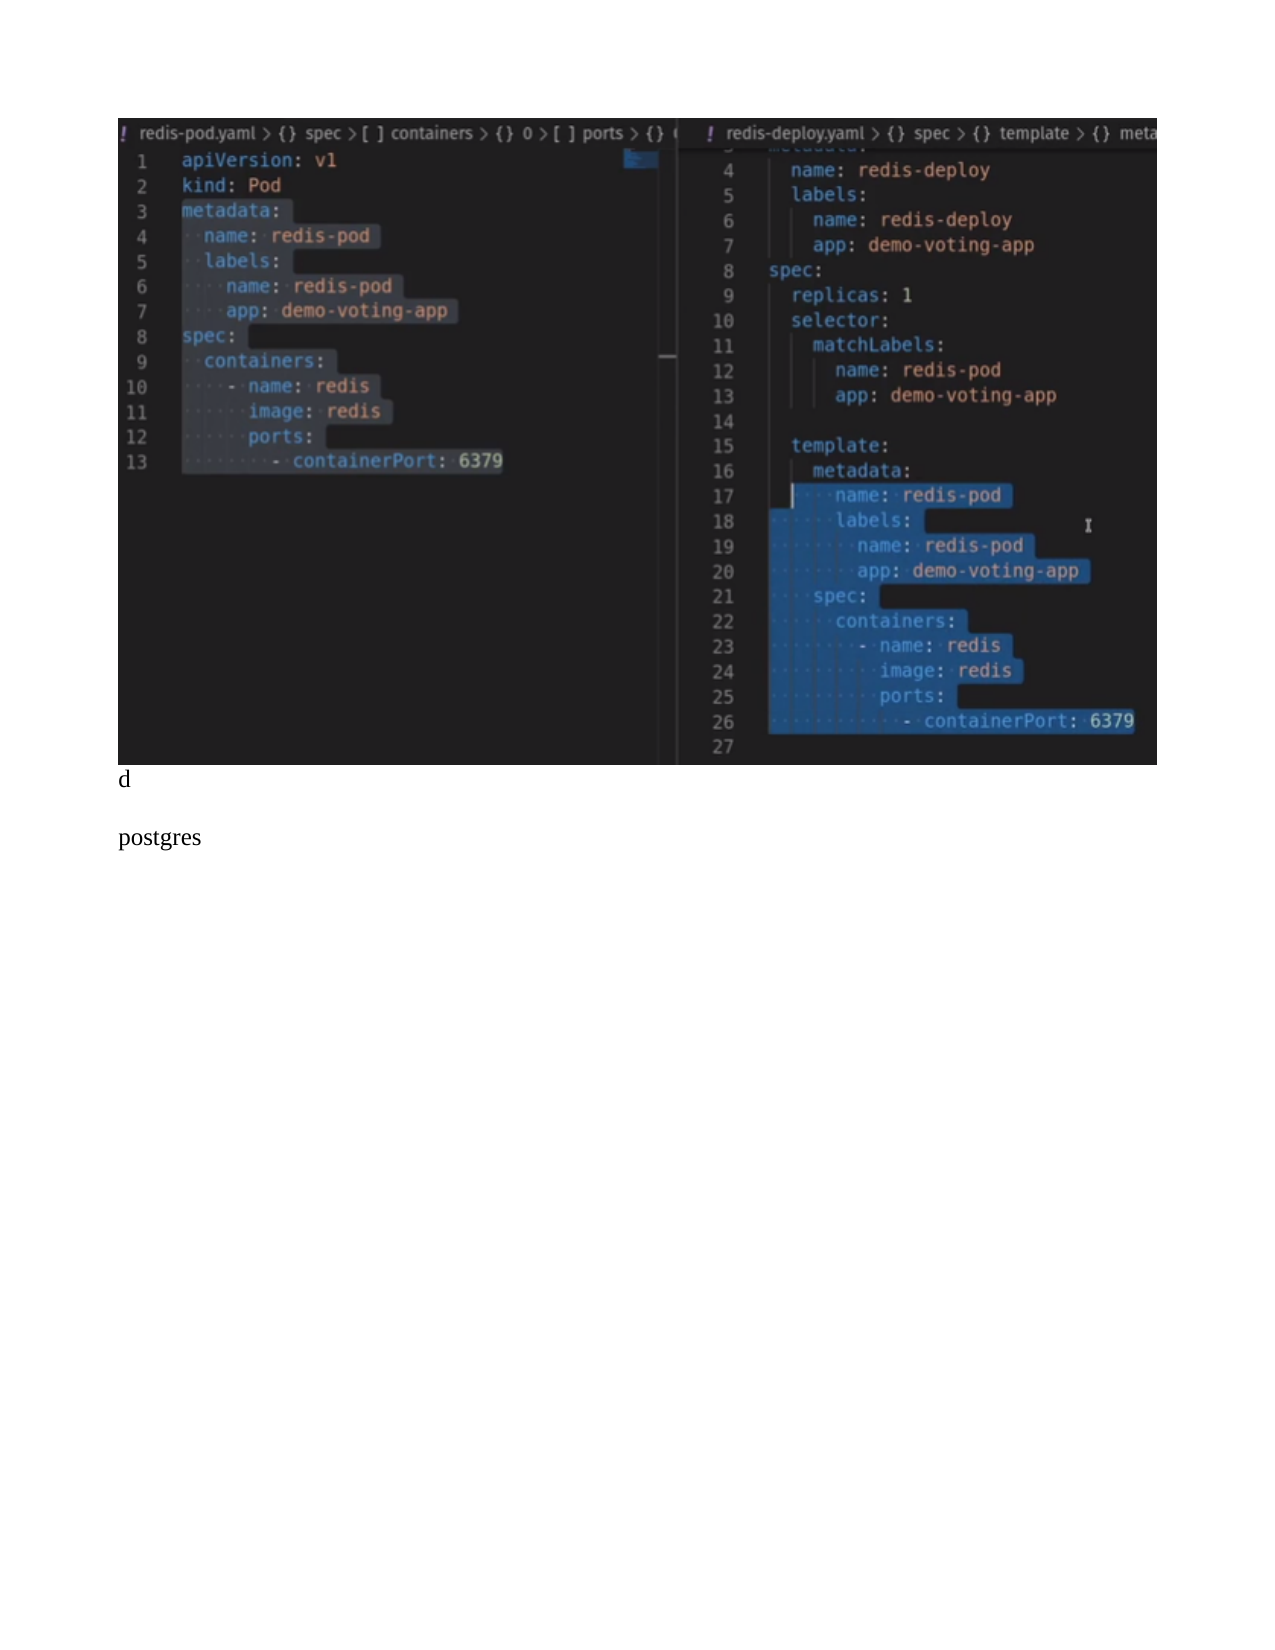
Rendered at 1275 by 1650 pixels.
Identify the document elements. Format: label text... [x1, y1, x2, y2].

text postgres [118, 822, 1157, 851]
picture [118, 118, 1157, 765]
text d [118, 765, 1157, 793]
